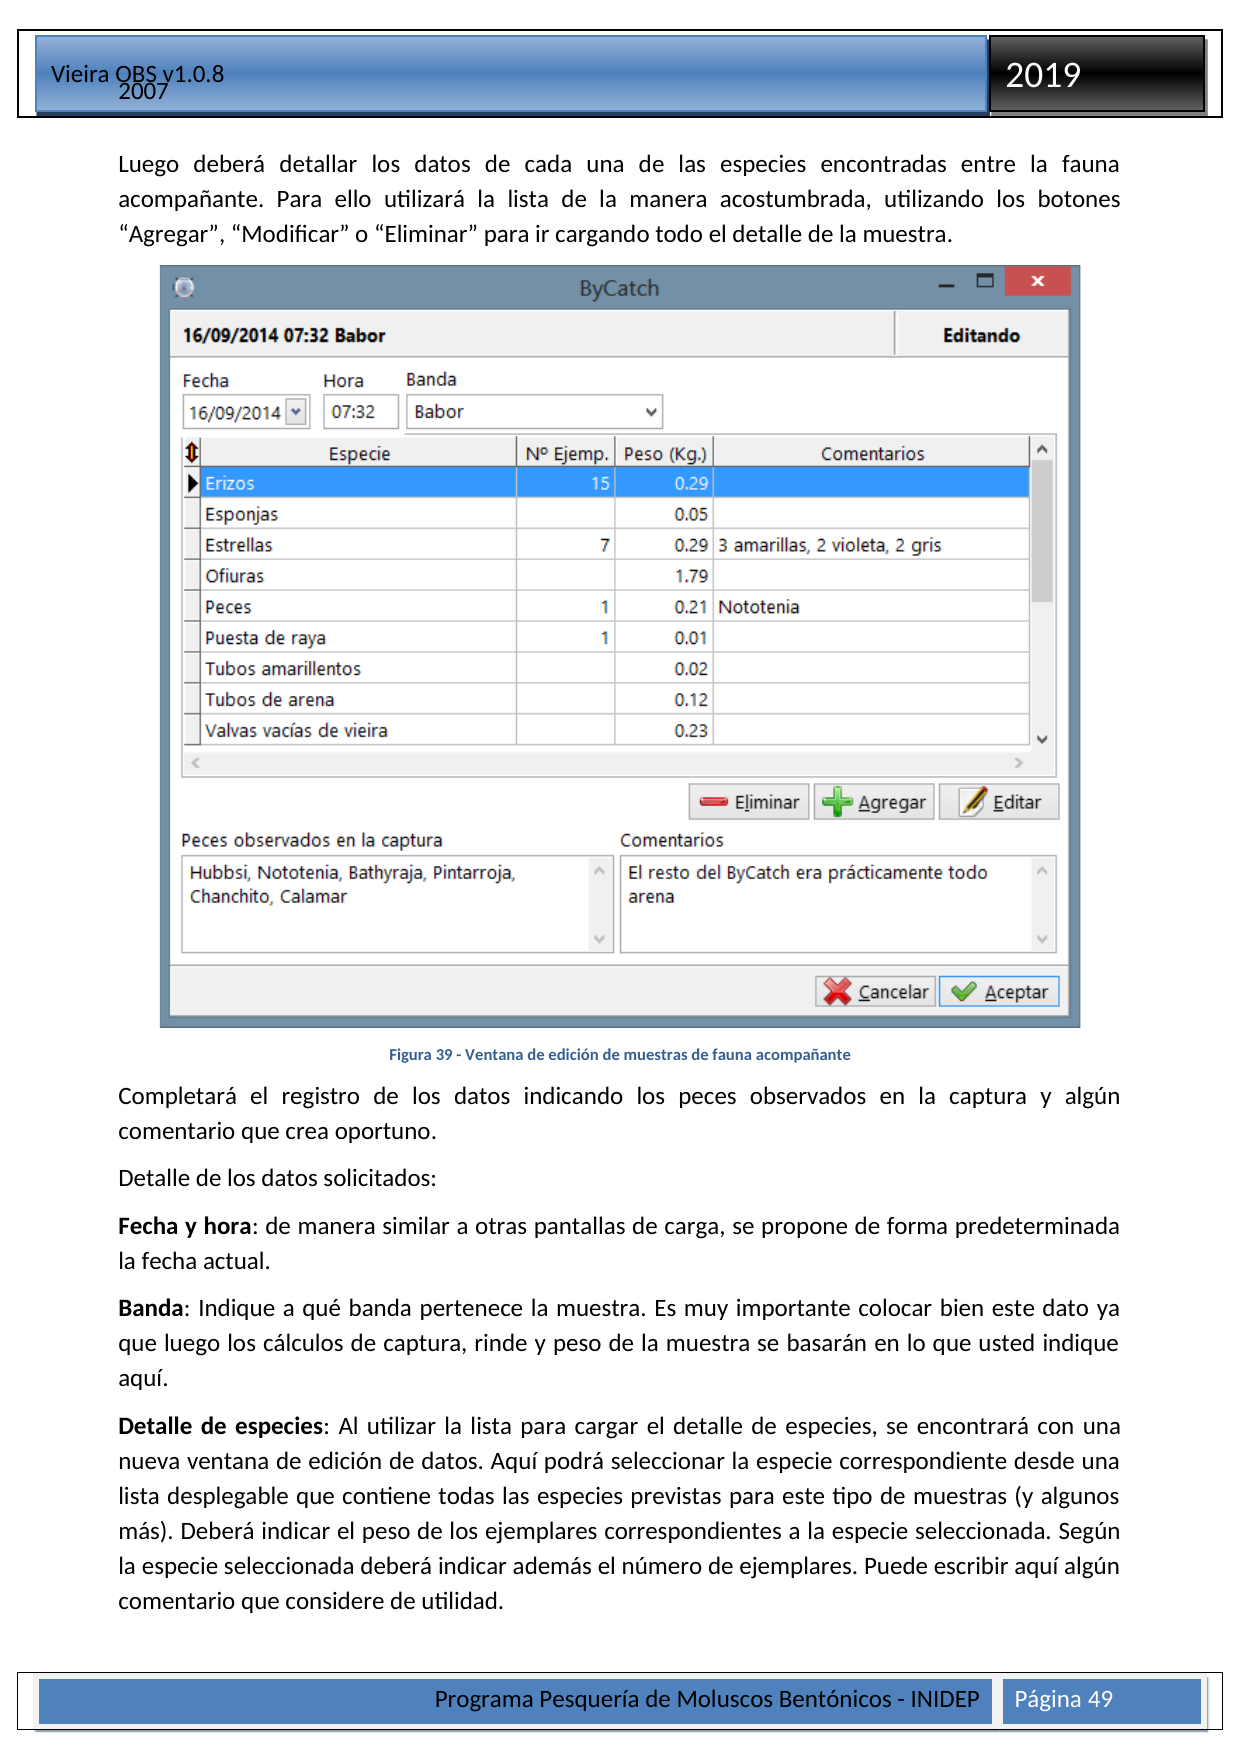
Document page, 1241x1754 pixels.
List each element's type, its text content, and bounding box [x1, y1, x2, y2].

text Luego deberá detallar los datos de cada una de las especies encontradas entre la fauna acompañante. Para ello utilizará la lista de la manera acostumbrada, utilizando los botones “Agregar”, “Modificar” o “Eliminar” para ir cargando todo el detalle de la muestra. [118, 148, 1122, 248]
text Figura 39 - Ventana de edición de muestras de fauna acompañante [118, 1044, 1122, 1064]
text Banda: Indique a qué banda pertenece la muestra. Es muy importante colocar bien este dato ya que luego los cálculos de captura, rinde y peso de la muestra se basarán en lo que usted indique aquí. [118, 1293, 1122, 1393]
text Detalle de los datos solicitados: [118, 1163, 1122, 1193]
text Fecha y hora: de manera similar a otras pantallas de carga, se propone de forma predeterminada la fecha actual. [118, 1210, 1122, 1276]
text Detalle de especies: Al utilizar la lista para cargar el detalle de especies, se encontrará con una nueva ventana de edición de datos. Aquí podrá seleccionar la especie correspondiente desde una lista desplegable que contiene todas las especies previstas para este tipo de muestras (y algunos más). Deberá indicar el peso de los ejemplares correspondientes a la especie seleccionada. Según la especie seleccionada deberá indicar además el número de ejemplares. Puede escribir aquí algún comentario que considere de utilidad. [118, 1410, 1122, 1616]
text Completará el registro de los datos indicando los peces observados en la captura y algún comentario que crea oportuno. [118, 1080, 1122, 1146]
picture [159, 265, 1081, 1028]
